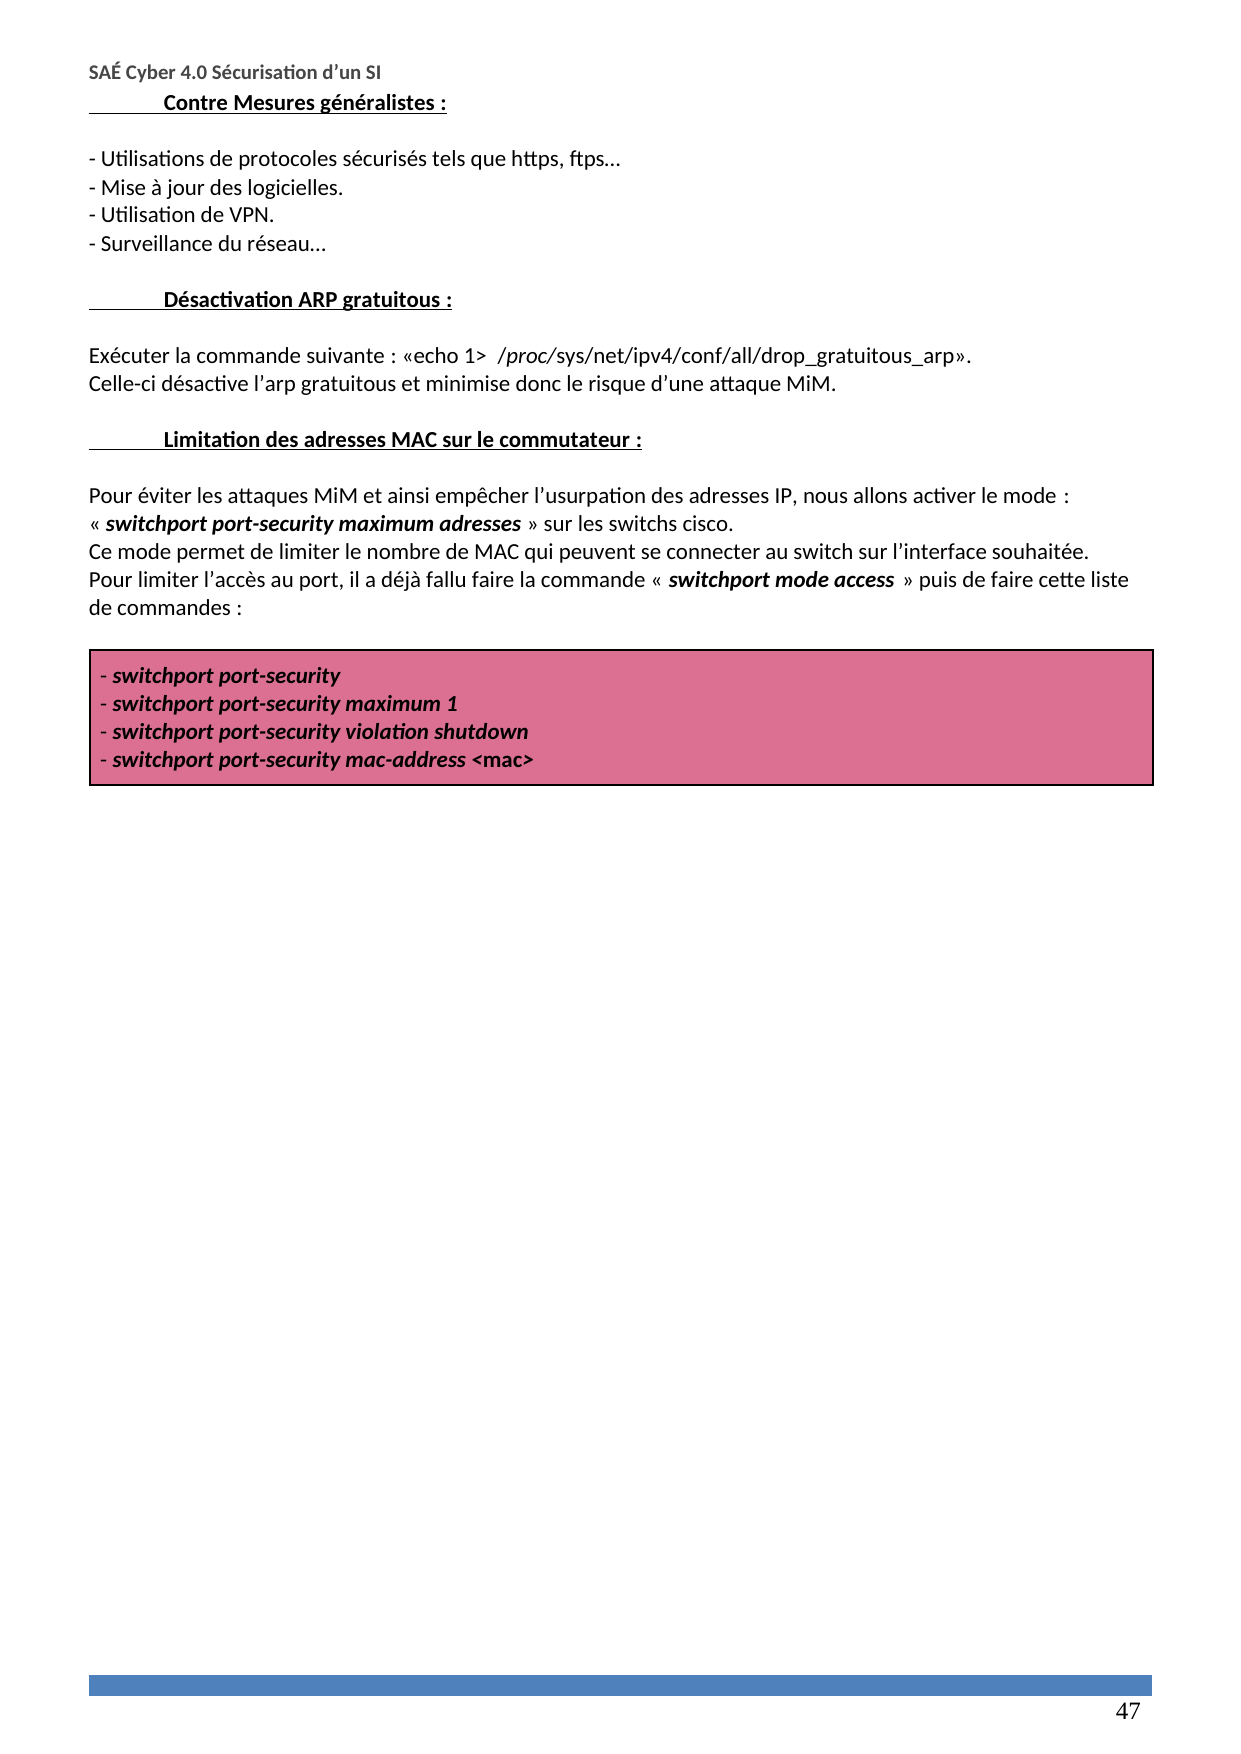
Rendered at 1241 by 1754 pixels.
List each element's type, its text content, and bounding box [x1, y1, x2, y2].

list Désactivation ARP gratuitous : [88, 285, 1152, 313]
text Pour limiter l’accès au port, il a déjà fallu faire la commande « switchport mode access » puis de faire cette liste de commandes : [88, 565, 1152, 621]
text Exécuter la commande suivante : «echo 1> /proc/sys/net/ipv4/conf/all/drop_gratuitous_arp». [88, 341, 1152, 369]
table_header - switchport port-security - switchport port-security maximum 1 - switchport port-security violation shutdown - switchport port-security mac-address <mac> [91, 651, 1152, 784]
text - Utilisation de VPN. [88, 201, 1152, 229]
text - Mise à jour des logicielles. [88, 173, 1152, 201]
text - Surveillance du réseau… [88, 229, 1152, 257]
text - Utilisations de protocoles sécurisés tels que https, ftps… [88, 144, 1152, 173]
text Ce mode permet de limiter le nombre de MAC qui peuvent se connecter au switch sur l’interface souhaitée. [88, 537, 1152, 565]
text Pour éviter les attaques MiM et ainsi empêcher l’usurpation des adresses IP, nous allons activer le mode : « switchport port-security maximum adresses » sur les switchs cisco. [88, 481, 1152, 537]
list Contre Mesures généralistes : [88, 88, 1152, 117]
list Limitation des adresses MAC sur le commutateur : [88, 425, 1152, 453]
text Celle-ci désactive l’arp gratuitous et minimise donc le risque d’une attaque MiM. [88, 369, 1152, 397]
